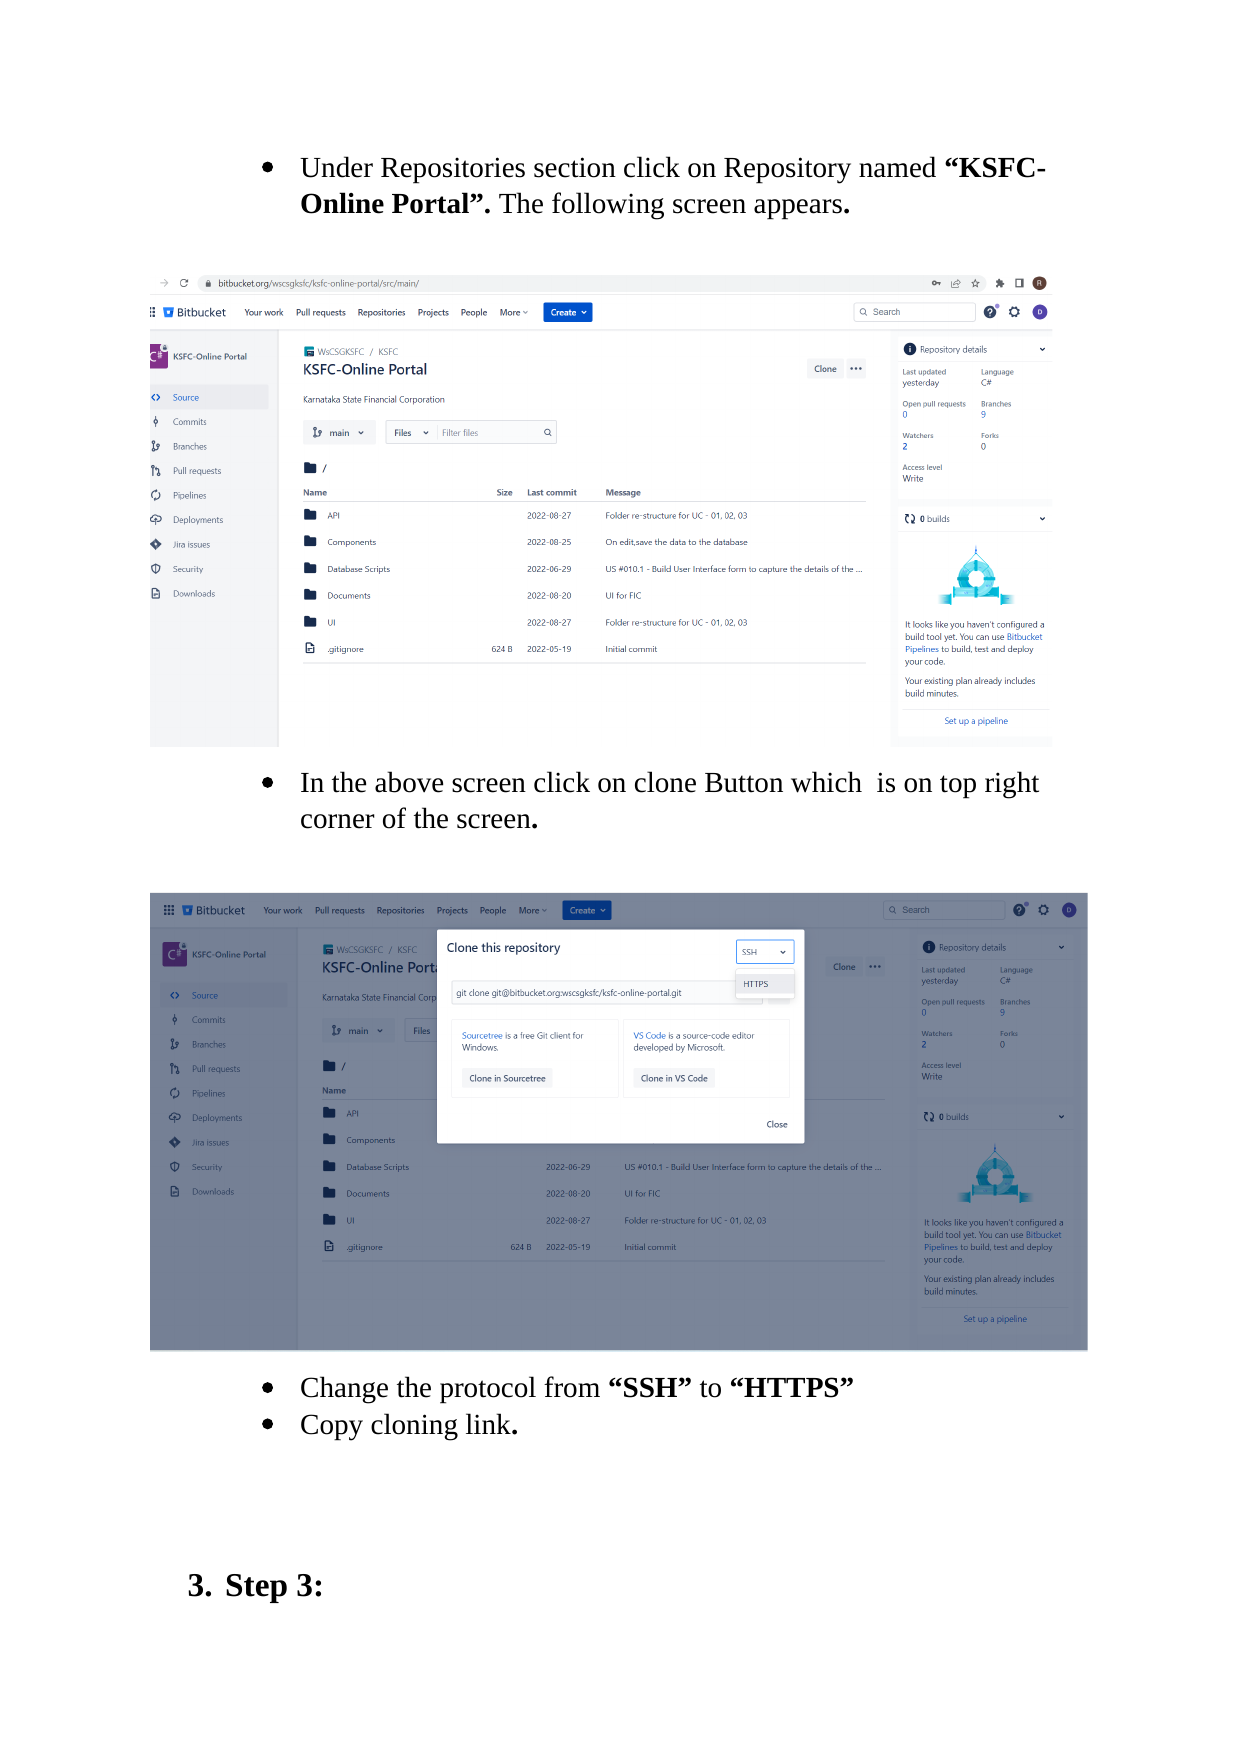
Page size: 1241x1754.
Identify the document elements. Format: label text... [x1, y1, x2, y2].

list Under Repositories section click on Repository named “KSFC-Online Portal”. The following screen appears. [262, 150, 1090, 220]
list Copy cloning link. [262, 1407, 1090, 1441]
picture [150, 890, 1088, 1352]
list In the above screen click on clone Button which is on top right corner of the screen. [262, 765, 1090, 835]
list Change the protocol from “SSH” to “HTTPS” [262, 1371, 1090, 1404]
list Step 3: [187, 1565, 1090, 1604]
picture [150, 275, 1053, 747]
